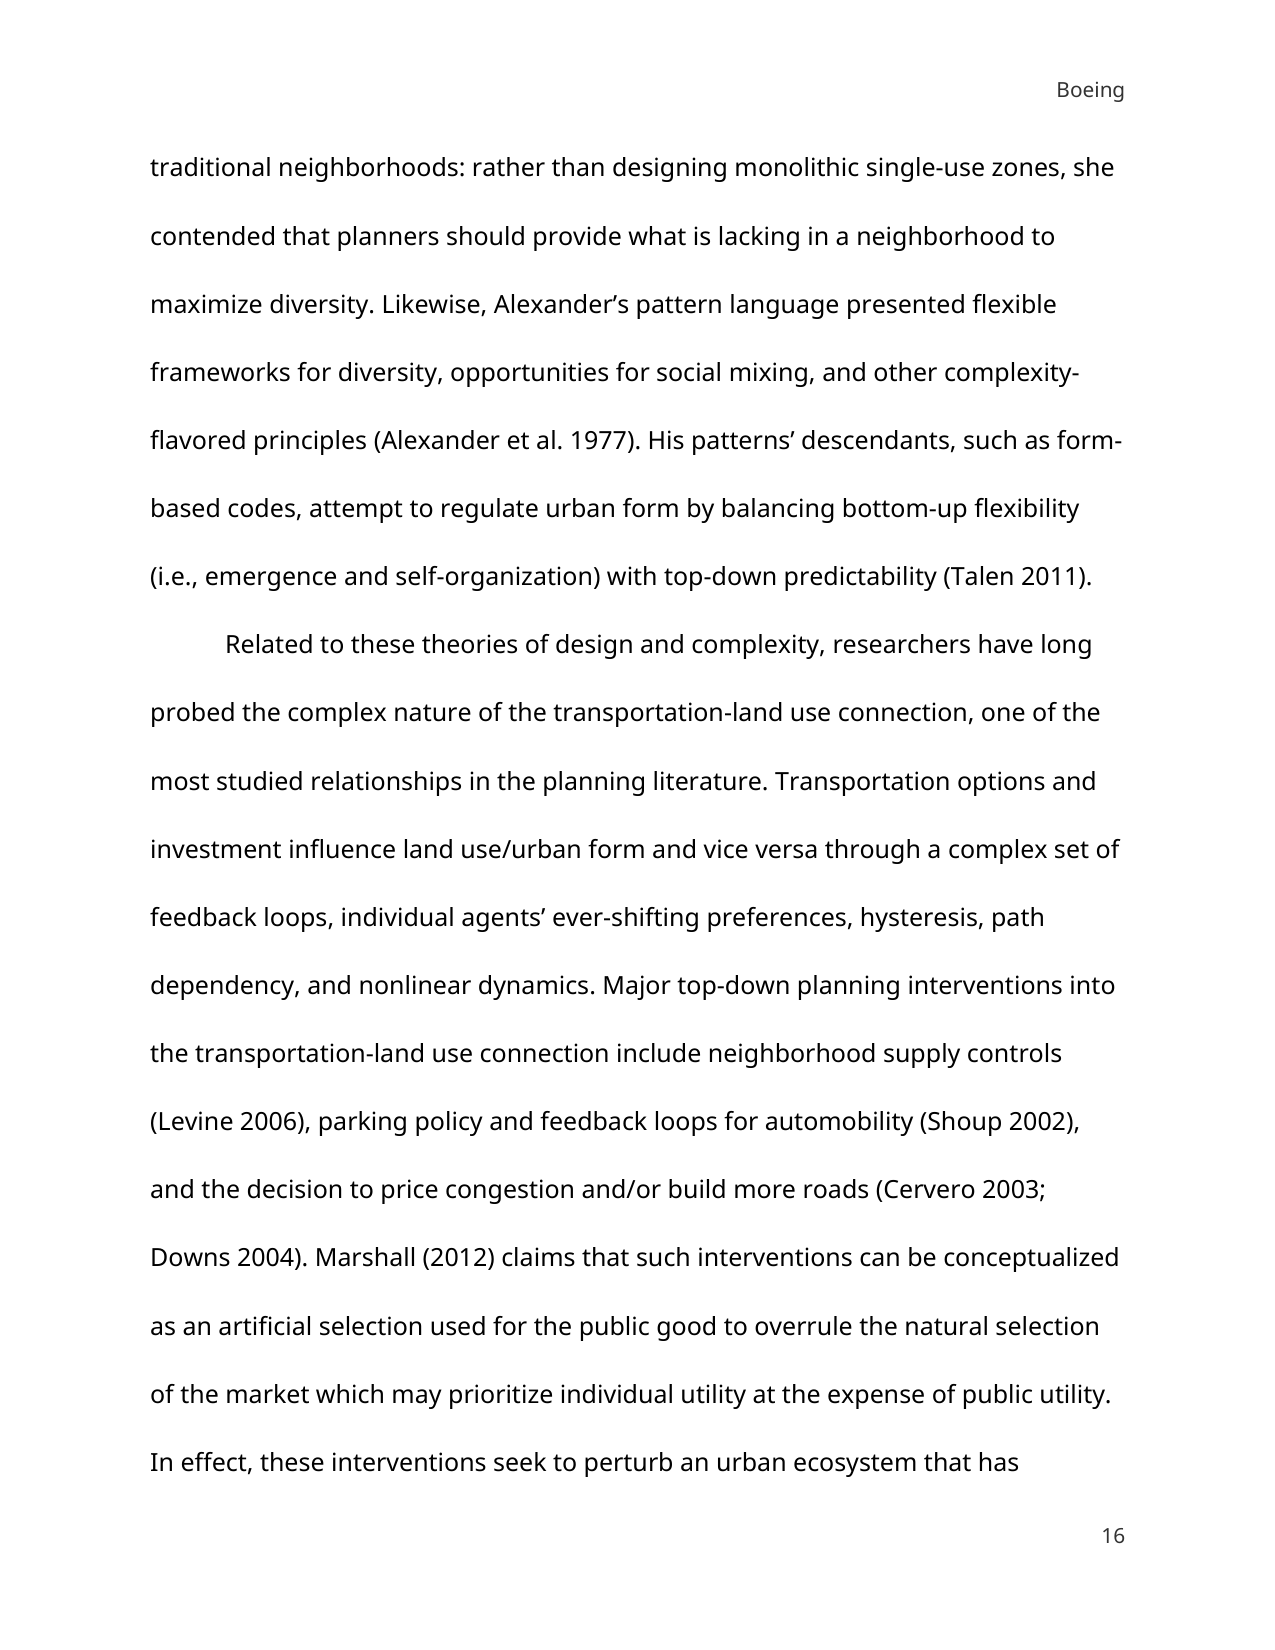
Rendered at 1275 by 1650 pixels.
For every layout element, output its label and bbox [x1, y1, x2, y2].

text [150, 627, 1125, 1478]
text [150, 150, 1125, 593]
